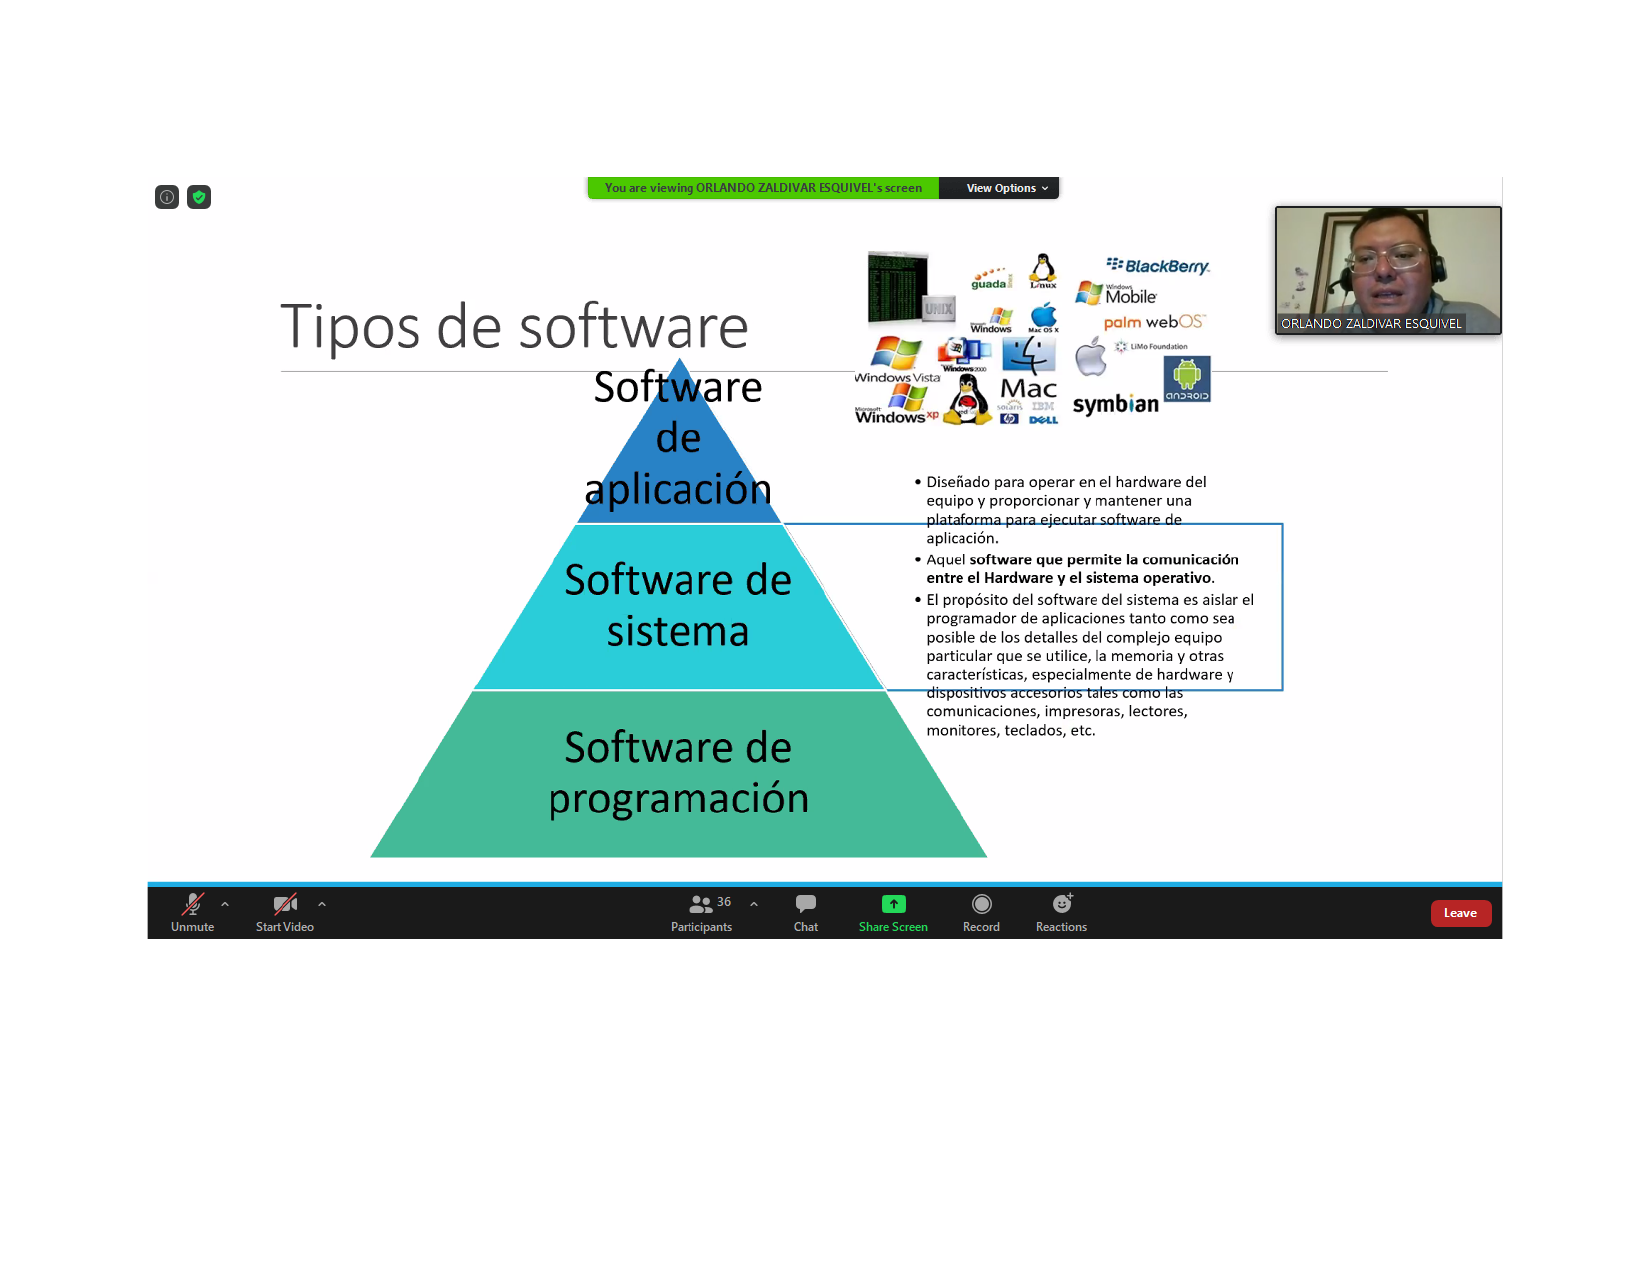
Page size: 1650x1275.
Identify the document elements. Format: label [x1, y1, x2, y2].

picture [147, 177, 1503, 939]
